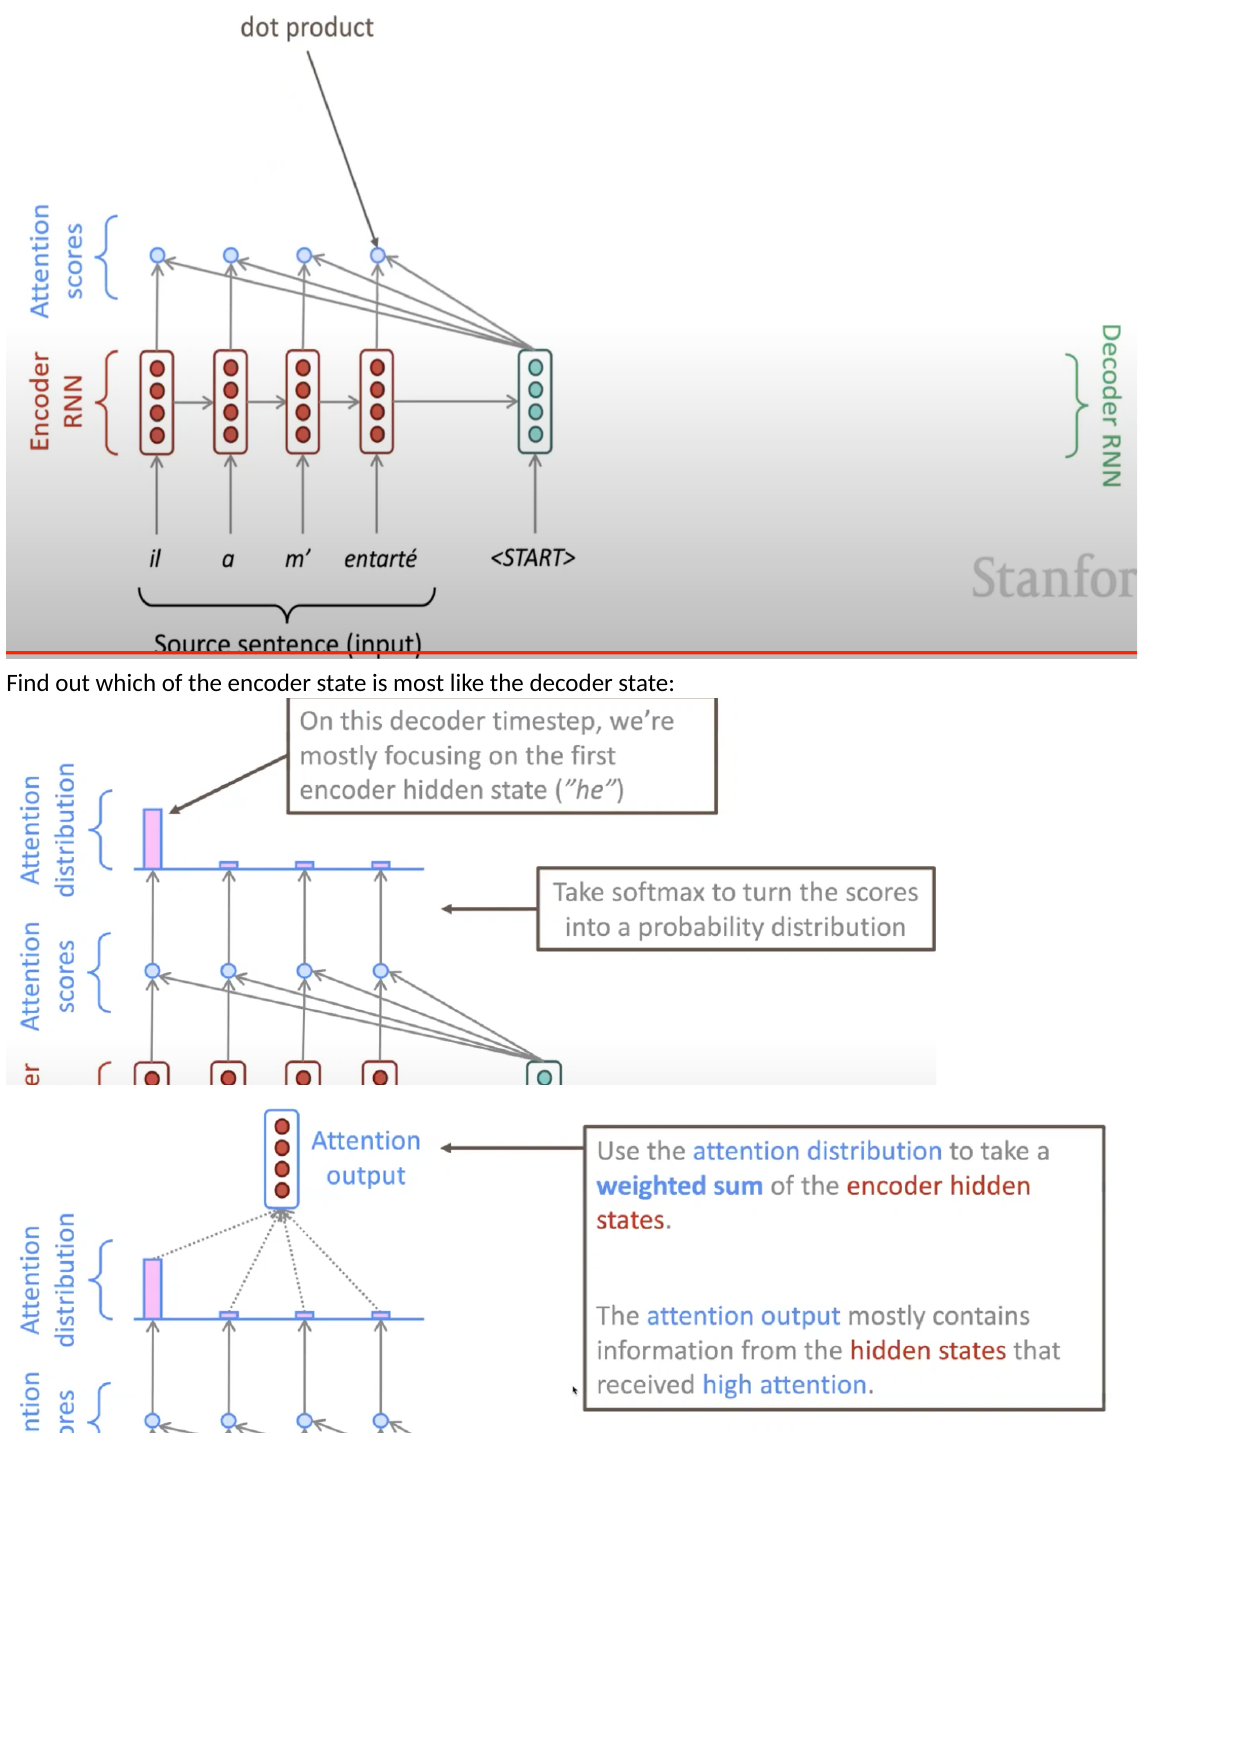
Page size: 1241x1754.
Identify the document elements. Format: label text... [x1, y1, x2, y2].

picture [6, 698, 937, 1085]
picture [6, 1088, 1113, 1433]
text Find out which of the encoder state is most like the decoder state: [6, 666, 1234, 698]
picture [6, 15, 1138, 659]
